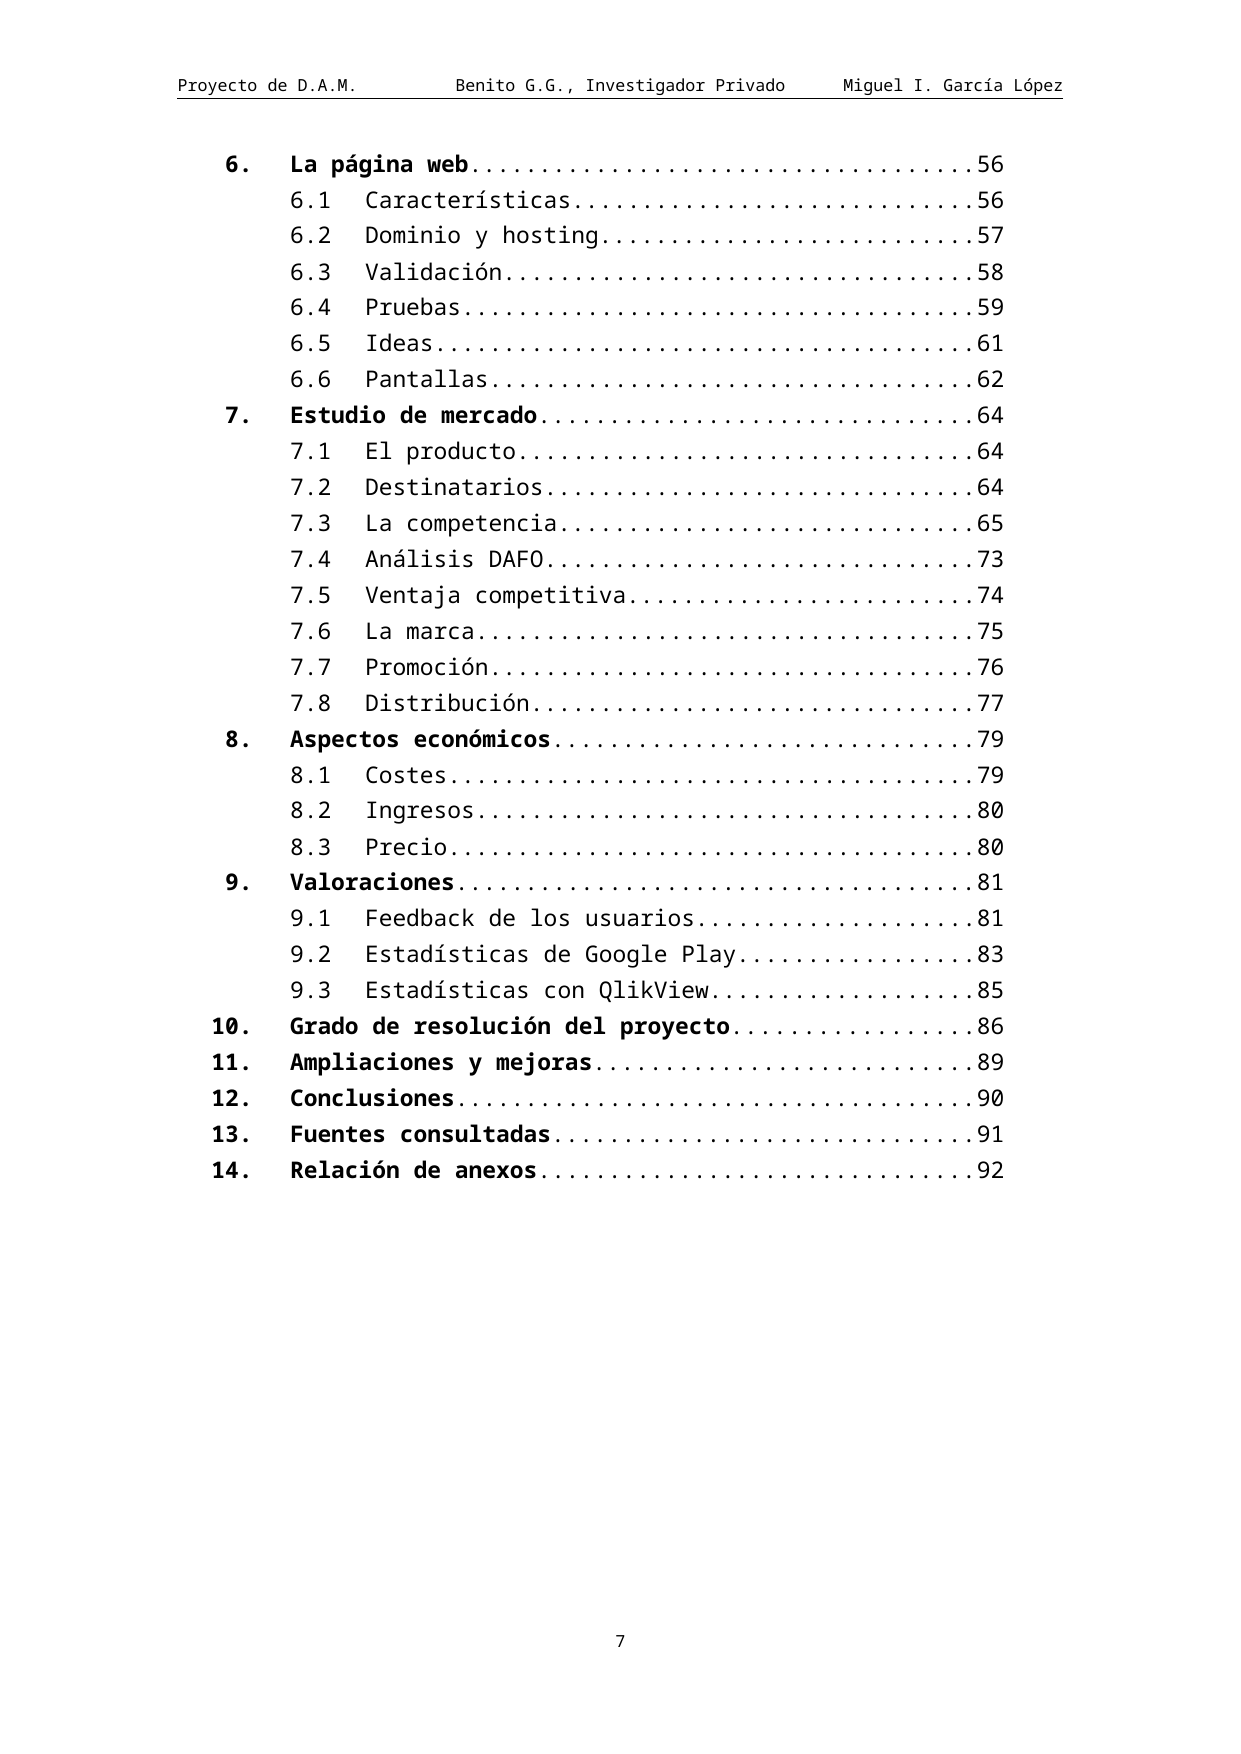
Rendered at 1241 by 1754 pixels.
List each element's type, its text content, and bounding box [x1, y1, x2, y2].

list Ventaja competitiva 74 [290, 579, 1063, 610]
list Pantallas 62 [290, 363, 1063, 394]
list Promoción 76 [290, 651, 1063, 682]
list Distribución 77 [290, 687, 1063, 718]
list Estadísticas de Google Play 83 [290, 938, 1063, 969]
list Ideas 61 [290, 327, 1063, 358]
list Ampliaciones y mejoras 89 [252, 1046, 1063, 1077]
list Validación 58 [290, 255, 1063, 287]
list La página web 56 [252, 148, 1063, 179]
list Análisis DAFO 73 [290, 543, 1063, 574]
list La competencia 65 [290, 507, 1063, 538]
list Costes 79 [290, 758, 1063, 790]
list Estudio de mercado 64 [252, 399, 1063, 430]
list Fuentes consultadas 91 [252, 1118, 1063, 1149]
list El producto 64 [290, 435, 1063, 466]
list Feedback de los usuarios 81 [290, 902, 1063, 933]
list Destinatarios 64 [290, 471, 1063, 502]
list Dominio y hosting 57 [290, 219, 1063, 251]
list Ingresos 80 [290, 794, 1063, 826]
list Estadísticas con QlikView 85 [290, 974, 1063, 1005]
list Grado de resolución del proyecto 86 [252, 1010, 1063, 1041]
list Relación de anexos 92 [252, 1154, 1063, 1185]
list Características 56 [290, 183, 1063, 215]
list La marca 75 [290, 615, 1063, 646]
list Valoraciones 81 [252, 866, 1063, 898]
list Precio 80 [290, 830, 1063, 862]
list Pruebas 59 [290, 291, 1063, 323]
list Conclusiones 90 [252, 1082, 1063, 1113]
list Aspectos económicos 79 [252, 723, 1063, 754]
